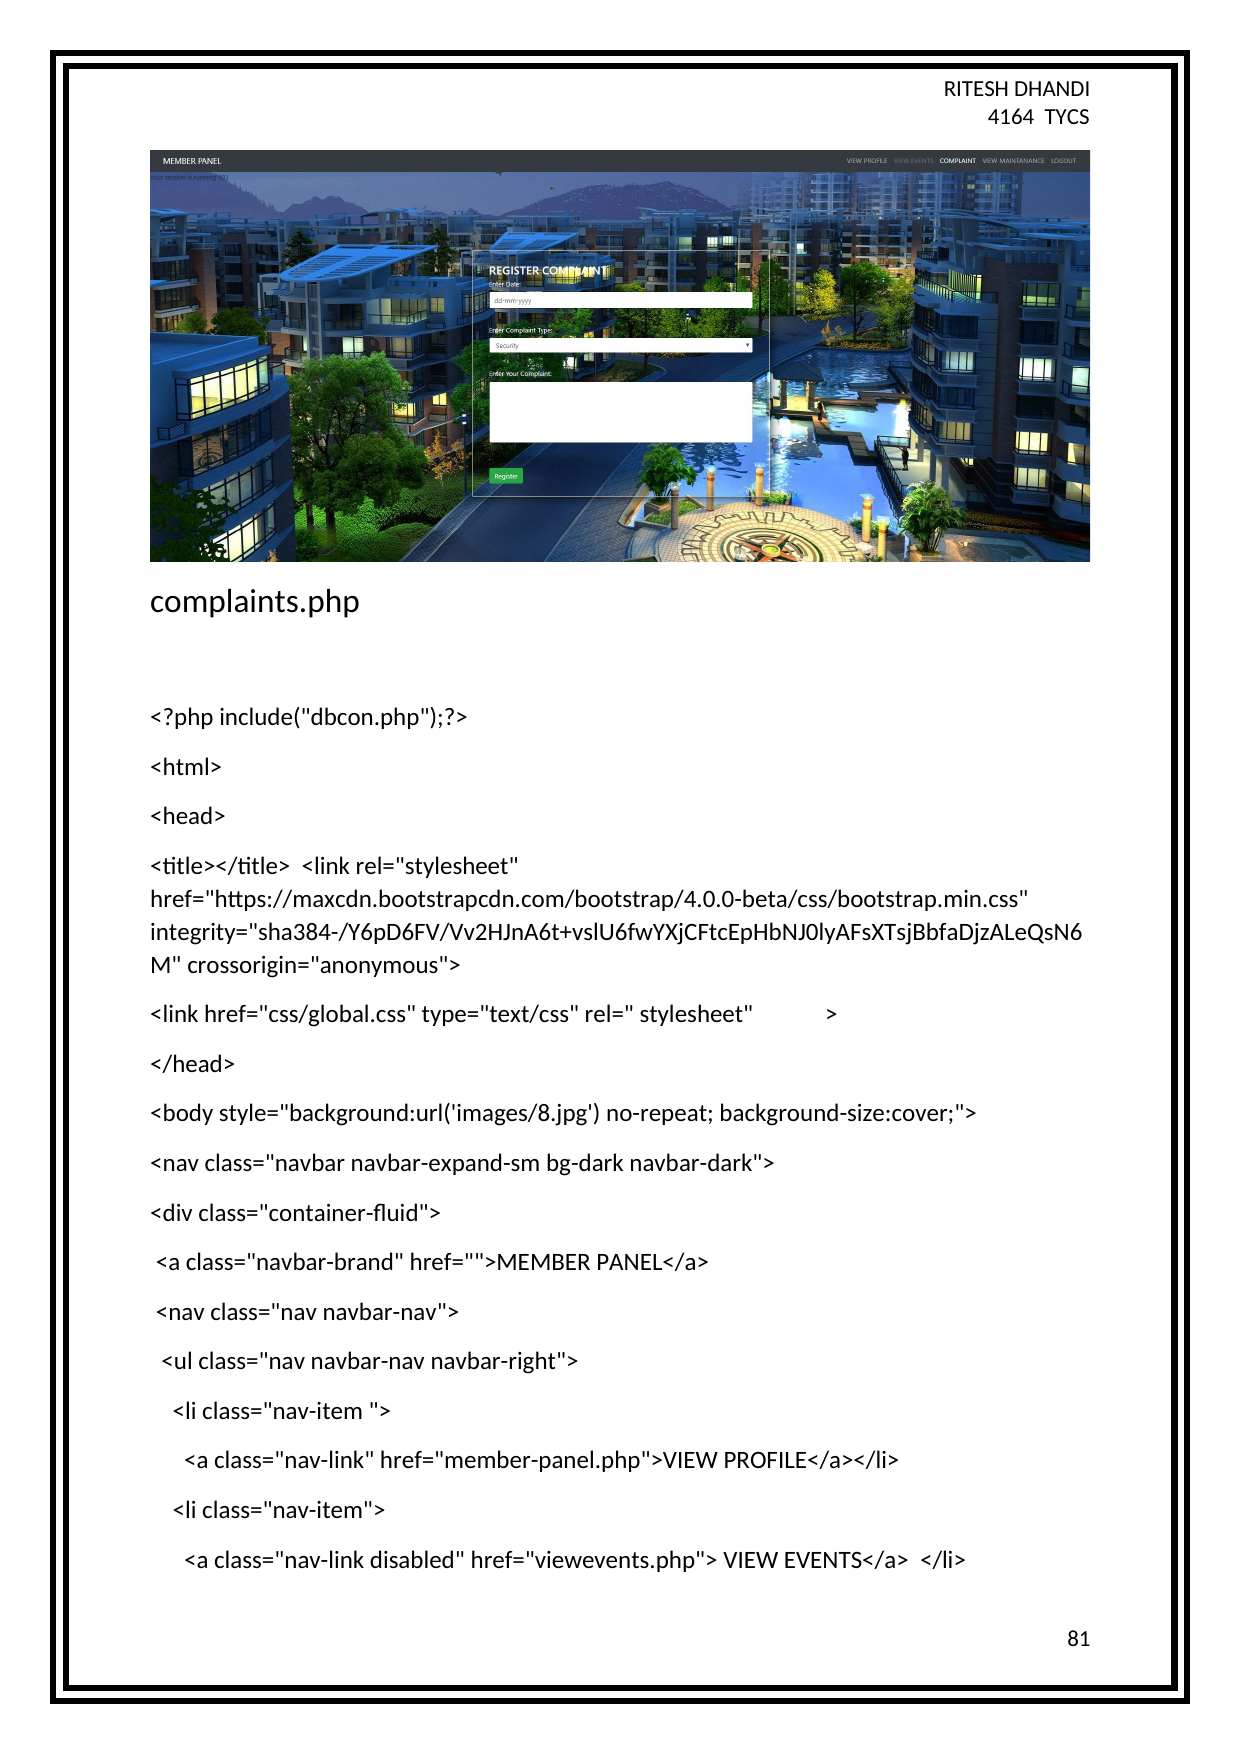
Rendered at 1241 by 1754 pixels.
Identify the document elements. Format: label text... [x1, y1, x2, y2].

text <li class="nav-item "> [150, 1395, 1090, 1426]
text <li class="nav-item"> [150, 1494, 1090, 1525]
text complaints.php [150, 580, 1090, 621]
picture [150, 150, 1091, 562]
text <html> [150, 751, 1090, 781]
text <nav class="nav navbar-nav"> [150, 1296, 1090, 1326]
text <a class="nav-link disabled" href="viewevents.php"> VIEW EVENTS</a> </li> [150, 1544, 1090, 1574]
text <link href="css/global.css" type="text/css" rel=" stylesheet" > [150, 998, 1090, 1029]
text <head> [150, 801, 1090, 831]
text <ul class="nav navbar-nav navbar-right"> [150, 1346, 1090, 1376]
text <body style="background:url('images/8.jpg') no-repeat; background-size:cover;"> [150, 1098, 1090, 1128]
text <a class="nav-link" href="member-panel.php">VIEW PROFILE</a></li> [150, 1445, 1090, 1475]
text <title></title> <link rel="stylesheet" href="https://maxcdn.bootstrapcdn.com/bootstrap/4.0.0-beta/css/bootstrap.min.css" integrity="sha384-/Y6pD6FV/Vv2HJnA6t+vslU6fwYXjCFtcEpHbNJ0lyAFsXTsjBbfaDjzALeQsN6M" crossorigin="anonymous"> [150, 850, 1090, 979]
text <div class="container-fluid"> [150, 1197, 1090, 1227]
text <nav class="navbar navbar-expand-sm bg-dark navbar-dark"> [150, 1147, 1090, 1178]
text <a class="navbar-brand" href="">MEMBER PANEL</a> [150, 1246, 1090, 1277]
text </head> [150, 1048, 1090, 1078]
text <?php include("dbcon.php");?> [150, 701, 1090, 732]
